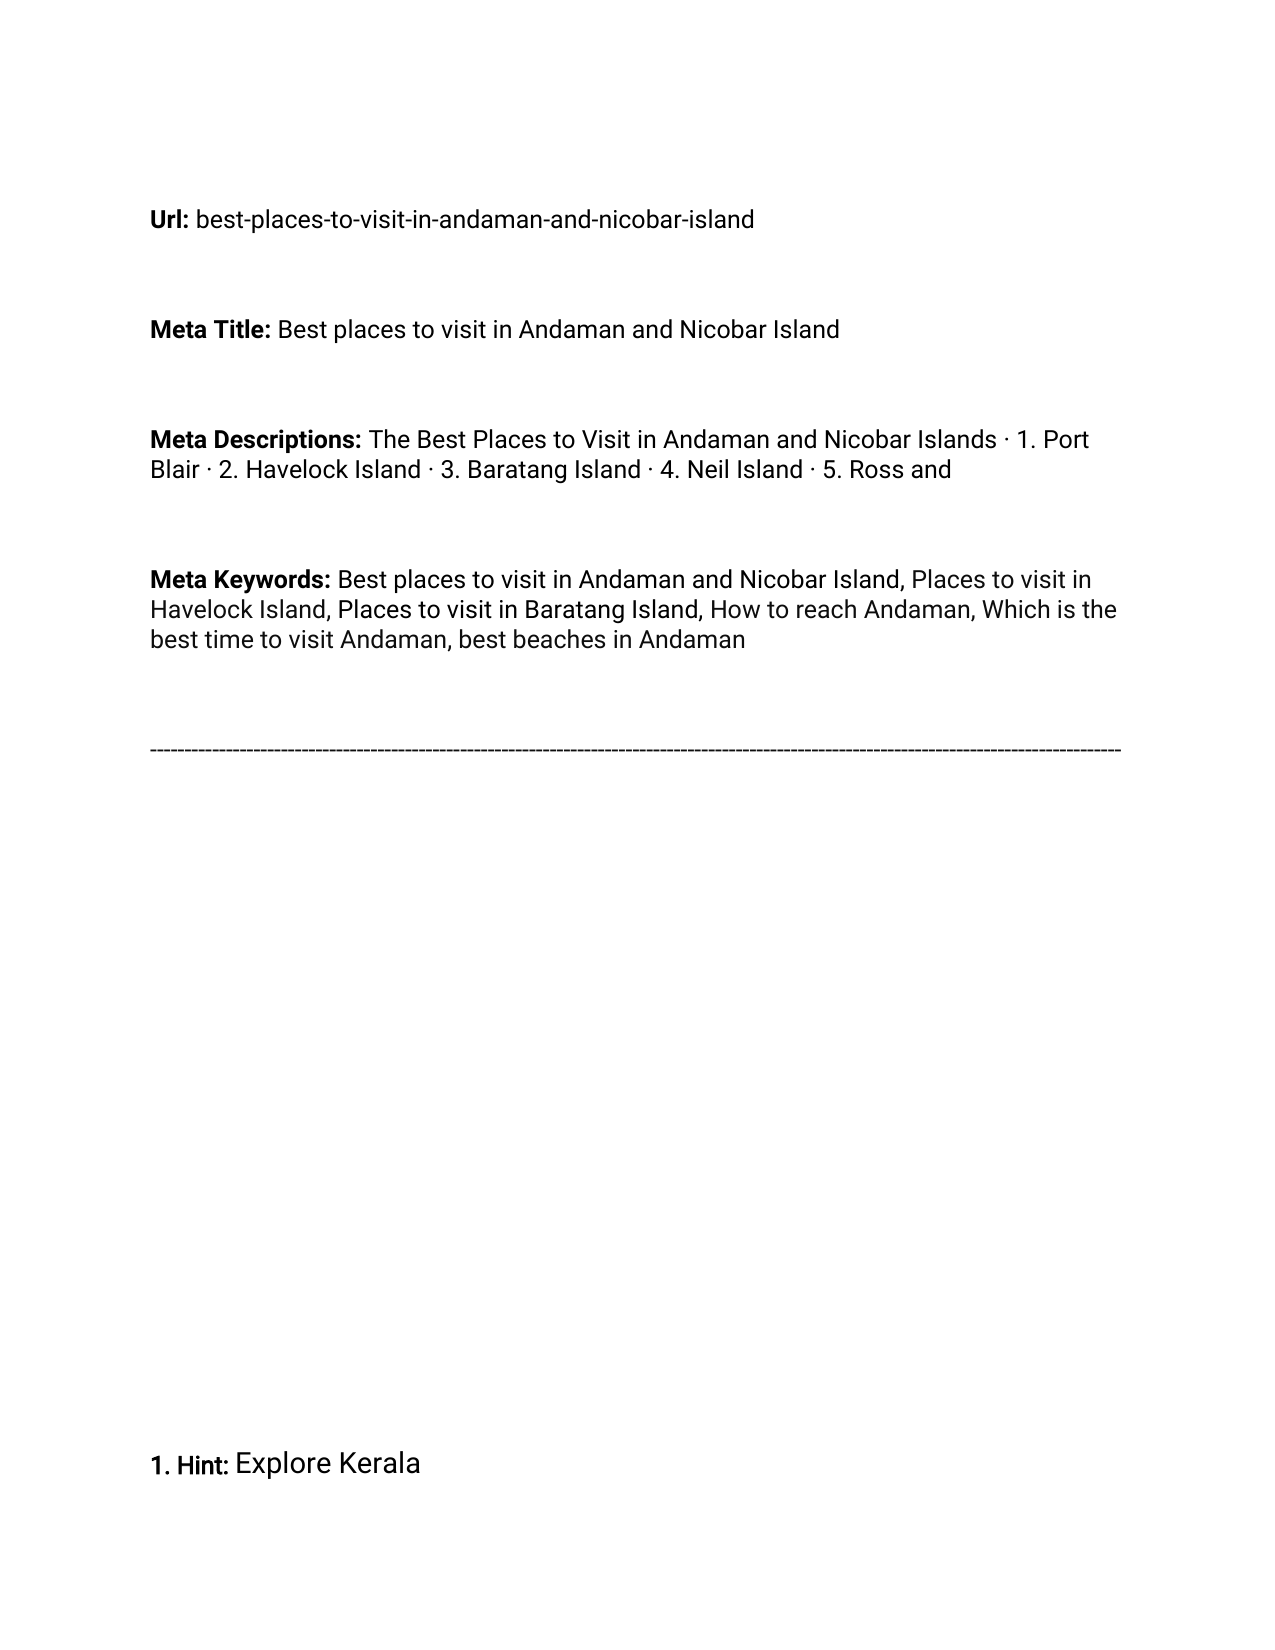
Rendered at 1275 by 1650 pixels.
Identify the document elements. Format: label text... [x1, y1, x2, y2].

text Meta Descriptions: The Best Places to Visit in Andaman and Nicobar Islands · 1. Port Blair · 2. Havelock Island · 3. Baratang Island · 4. Neil Island · 5. Ross and [150, 425, 1125, 485]
text 1. Hint: Explore Kerala [150, 1450, 1125, 1480]
text Url: best-places-to-visit-in-andaman-and-nicobar-island [150, 205, 1125, 235]
text Meta Title: Best places to visit in Andaman and Nicobar Island [150, 315, 1125, 345]
text Meta Keywords: Best places to visit in Andaman and Nicobar Island, Places to visit in Havelock Island, Places to visit in Baratang Island, How to reach Andaman, Which is the best time to visit Andaman, best beaches in Andaman [150, 565, 1125, 655]
